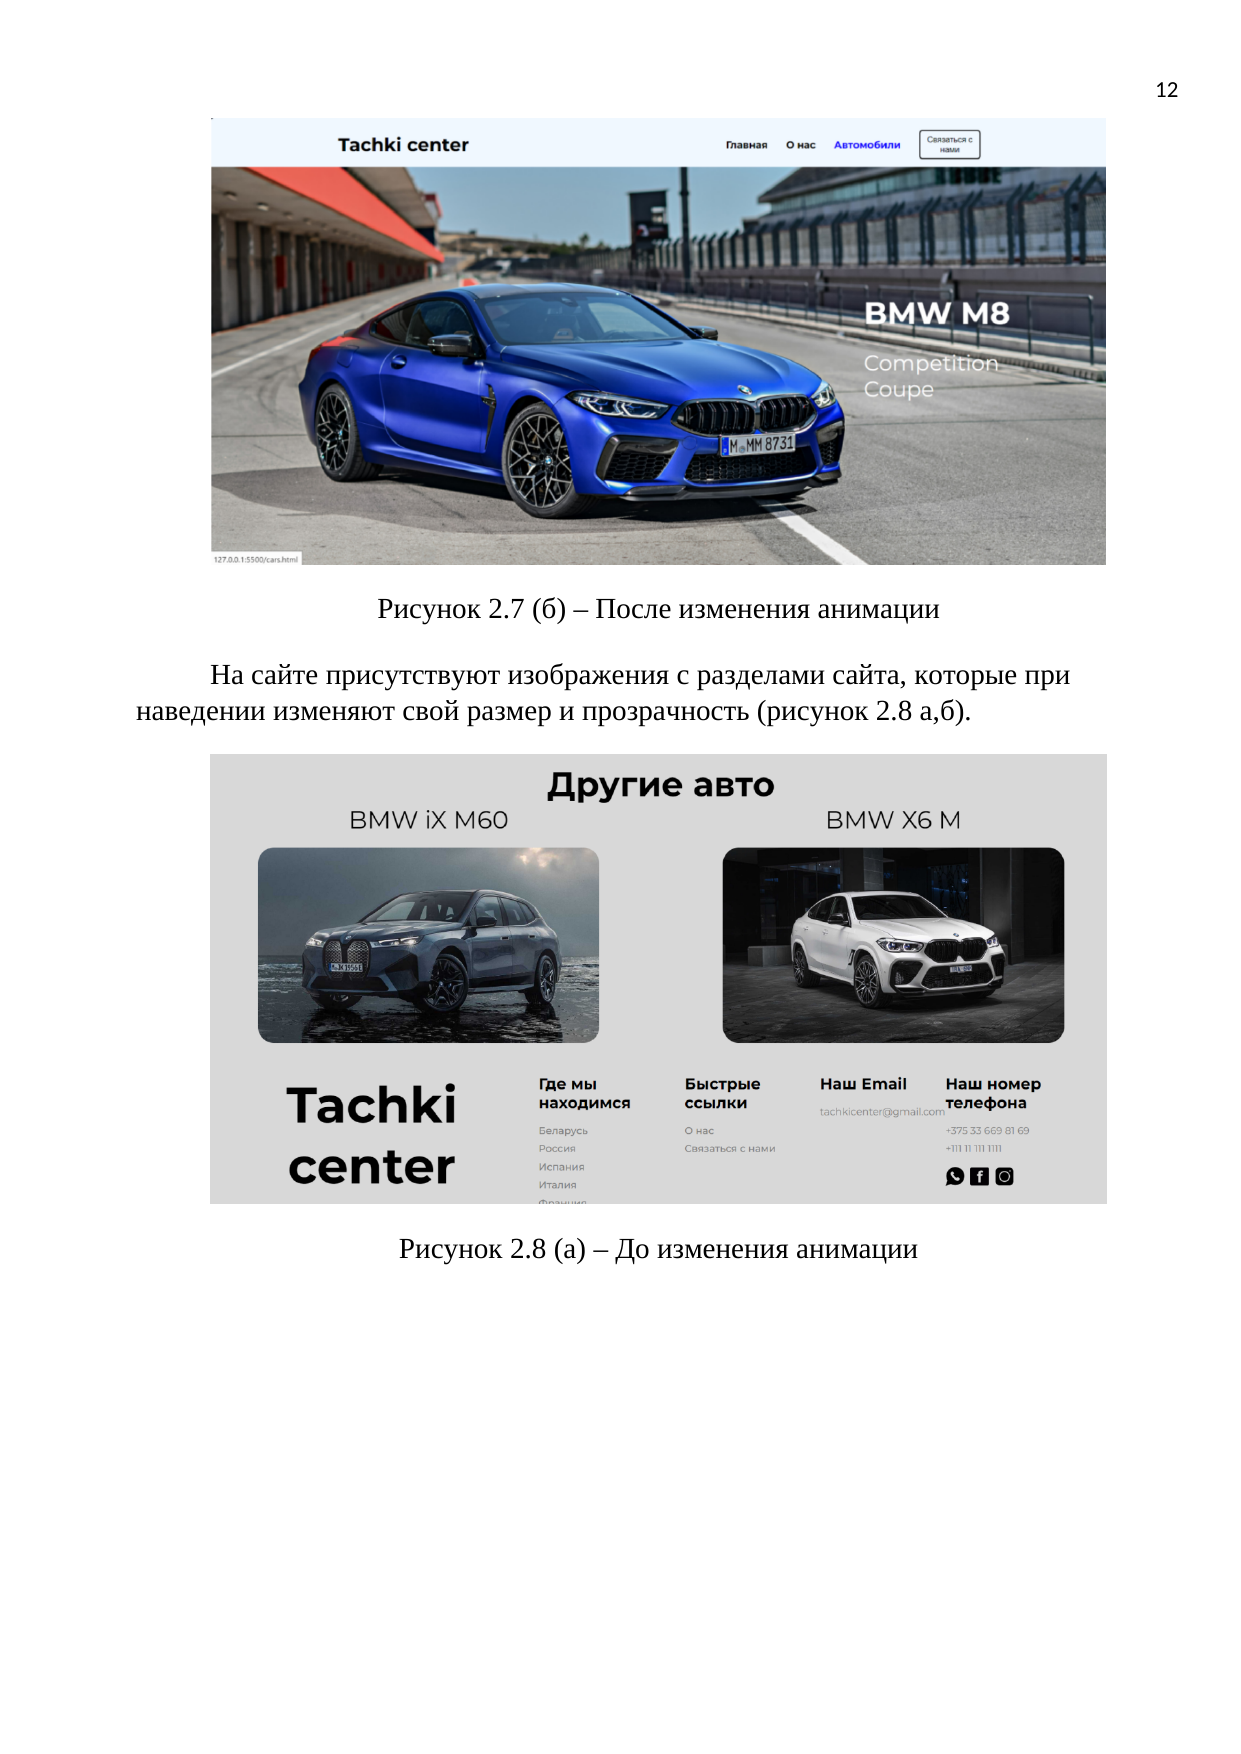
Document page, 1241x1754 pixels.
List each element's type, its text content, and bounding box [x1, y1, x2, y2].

list Рисунок 2.8 (а) – До изменения анимации [136, 1231, 1181, 1264]
list На сайте присутствуют изображения с разделами сайта, которые при наведении изменяют свой размер и прозрачность (рисунок 2.8 а,б). [136, 657, 1181, 726]
list Рисунок 2.7 (б) – После изменения анимации [136, 591, 1181, 625]
picture [211, 118, 1106, 565]
picture [210, 754, 1107, 1204]
